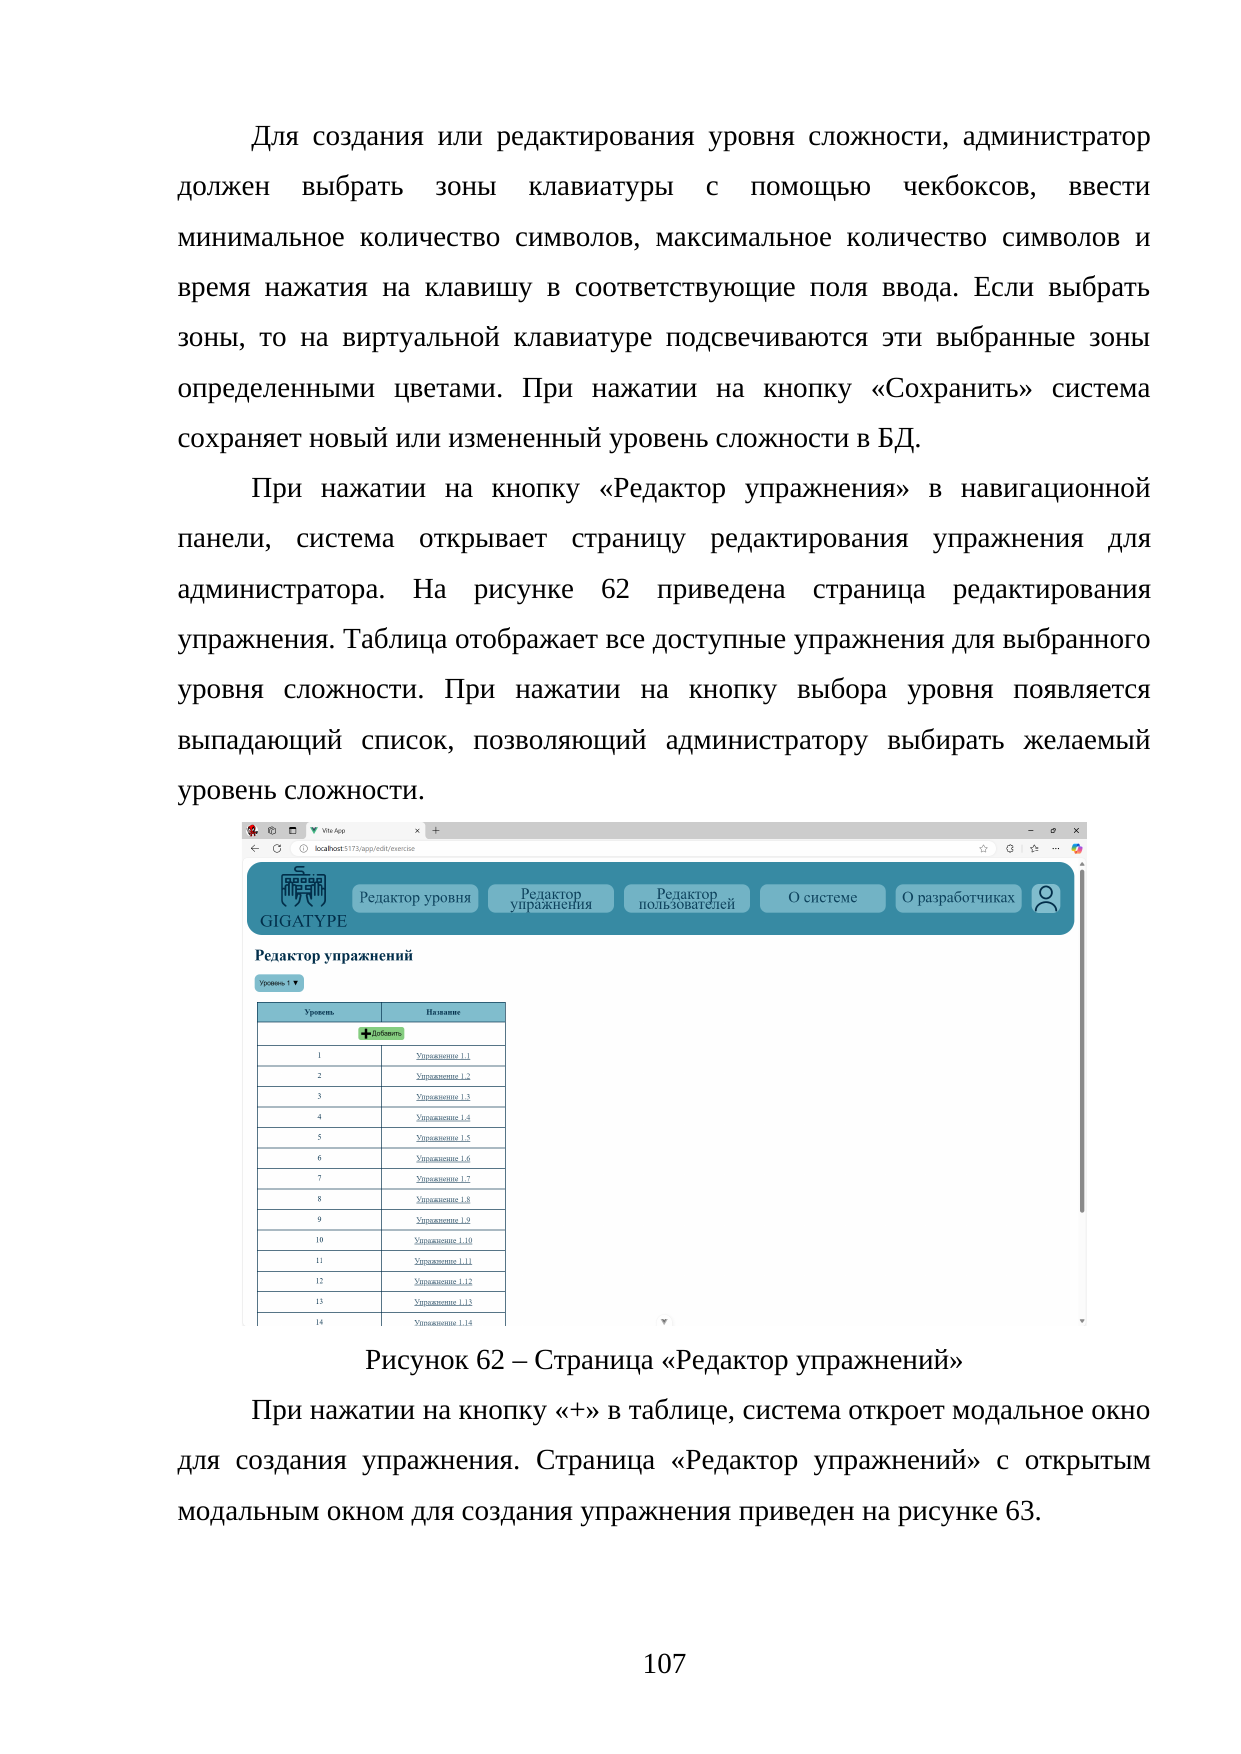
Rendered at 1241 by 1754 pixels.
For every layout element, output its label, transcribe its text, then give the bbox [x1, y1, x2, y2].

text При нажатии на кнопку «Редактор упражнения» в навигационной панели, система открывает страницу редактирования упражнения для администратора. На рисунке 62 приведена страница редактирования упражнения. Таблица отображает все доступные упражнения для выбранного уровня сложности. При нажатии на кнопку выбора уровня появляется выпадающий список, позволяющий администратору выбирать желаемый уровень сложности. [177, 470, 1152, 806]
text При нажатии на кнопку «+» в таблице, система откроет модальное окно для создания упражнения. Страница «Редактор упражнений» с открытым модальным окном для создания упражнения приведен на рисунке 63. [177, 1392, 1152, 1526]
text Для создания или редактирования уровня сложности, администратор должен выбрать зоны клавиатуры с помощью чекбоксов, ввести минимальное количество символов, максимальное количество символов и время нажатия на клавишу в соответствующие поля ввода. Если выбрать зоны, то на виртуальной клавиатуре подсвечиваются эти выбранные зоны определенными цветами. При нажатии на кнопку «Сохранить» система сохраняет новый или измененный уровень сложности в БД. [177, 118, 1152, 453]
picture [241, 822, 1087, 1326]
